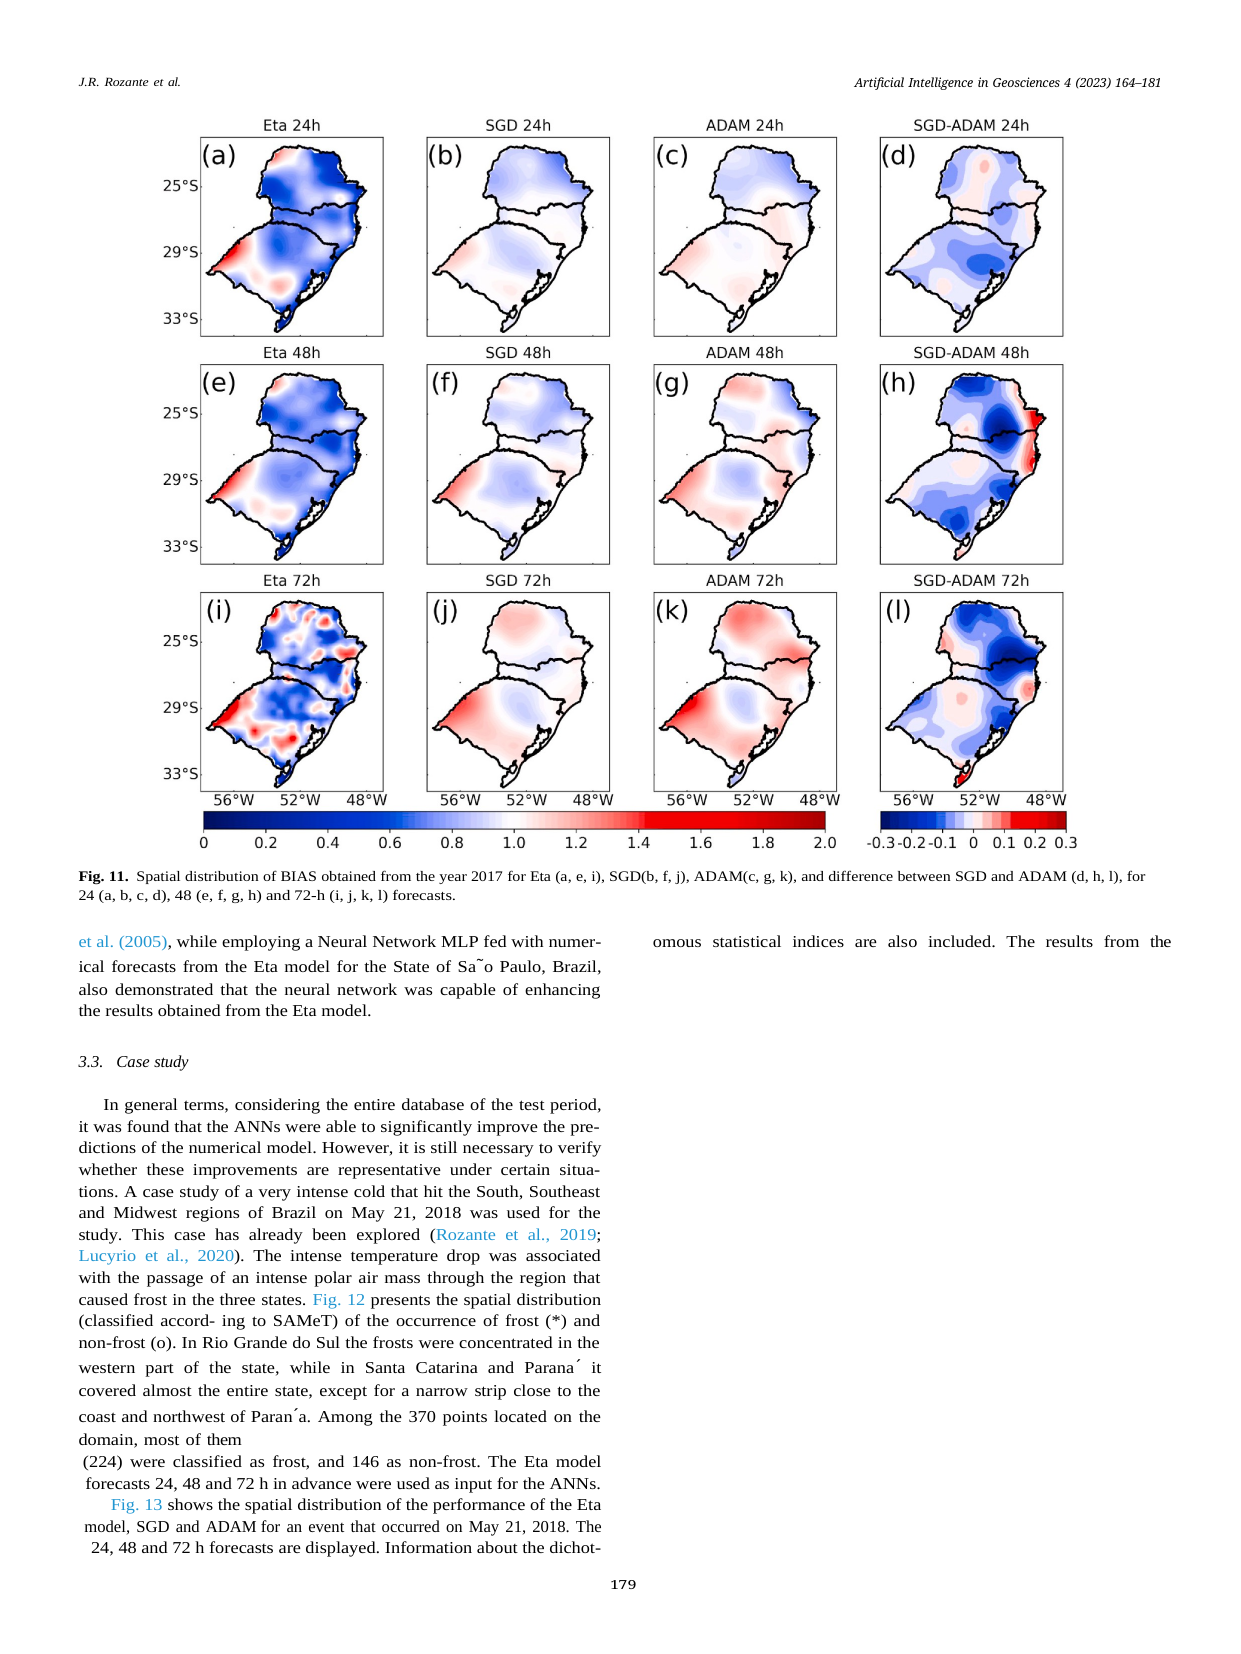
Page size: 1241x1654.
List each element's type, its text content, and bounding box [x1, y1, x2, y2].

text In general terms, considering the entire database of the test period, it was found that the ANNs were able to significantly improve the pre- dictions of the numerical model. However, it is still necessary to verify whether these improvements are representative under certain situa- tions. A case study of a very intense cold that hit the South, Southeast and Midwest regions of Brazil on May 21, 2018 was used for the study. This case has already been explored (Rozante et al., 2019; Lucyrio et al., 2020). The intense temperature drop was associated with the passage of an intense polar air mass through the region that caused frost in the three states. Fig. 12 presents the spatial distribution (classified accord- ing to SAMeT) of the occurrence of frost (*) and non-frost (o). In Rio Grande do Sul the frosts were concentrated in the western part of the state, while in Santa Catarina and Parana´ it covered almost the entire state, except for a narrow strip close to the coast and northwest of Paran´a. Among the 370 points located on the domain, most of them [78, 1095, 601, 1449]
text Fig. 11. Spatial distribution of BIAS obtained from the year 2017 for Eta (a, e, i), SGD(b, f, j), ADAM(c, g, k), and difference between SGD and ADAM (d, h, l), for 24 (a, b, c, d), 48 (e, f, g, h) and 72-h (i, j, k, l) forecasts. [78, 867, 1162, 904]
picture [161, 116, 1078, 850]
list Case study [78, 1052, 605, 1071]
text (224) were classified as frost, and 146 as non-frost. The Eta model forecasts 24, 48 and 72 h in advance were used as input for the ANNs. Fig. 13 shows the spatial distribution of the performance of the Eta model, SGD and ADAM for an event that occurred on May 21, 2018. The 24, 48 and 72 h forecasts are displayed. Information about the dichot- omous statistical indices are also included. The results from the [67, 1452, 601, 1557]
text et al. (2005), while employing a Neural Network MLP fed with numer- ical forecasts from the Eta model for the State of Sa˜o Paulo, Brazil, also demonstrated that the neural network was capable of enhancing the results obtained from the Eta model. [78, 932, 601, 1020]
